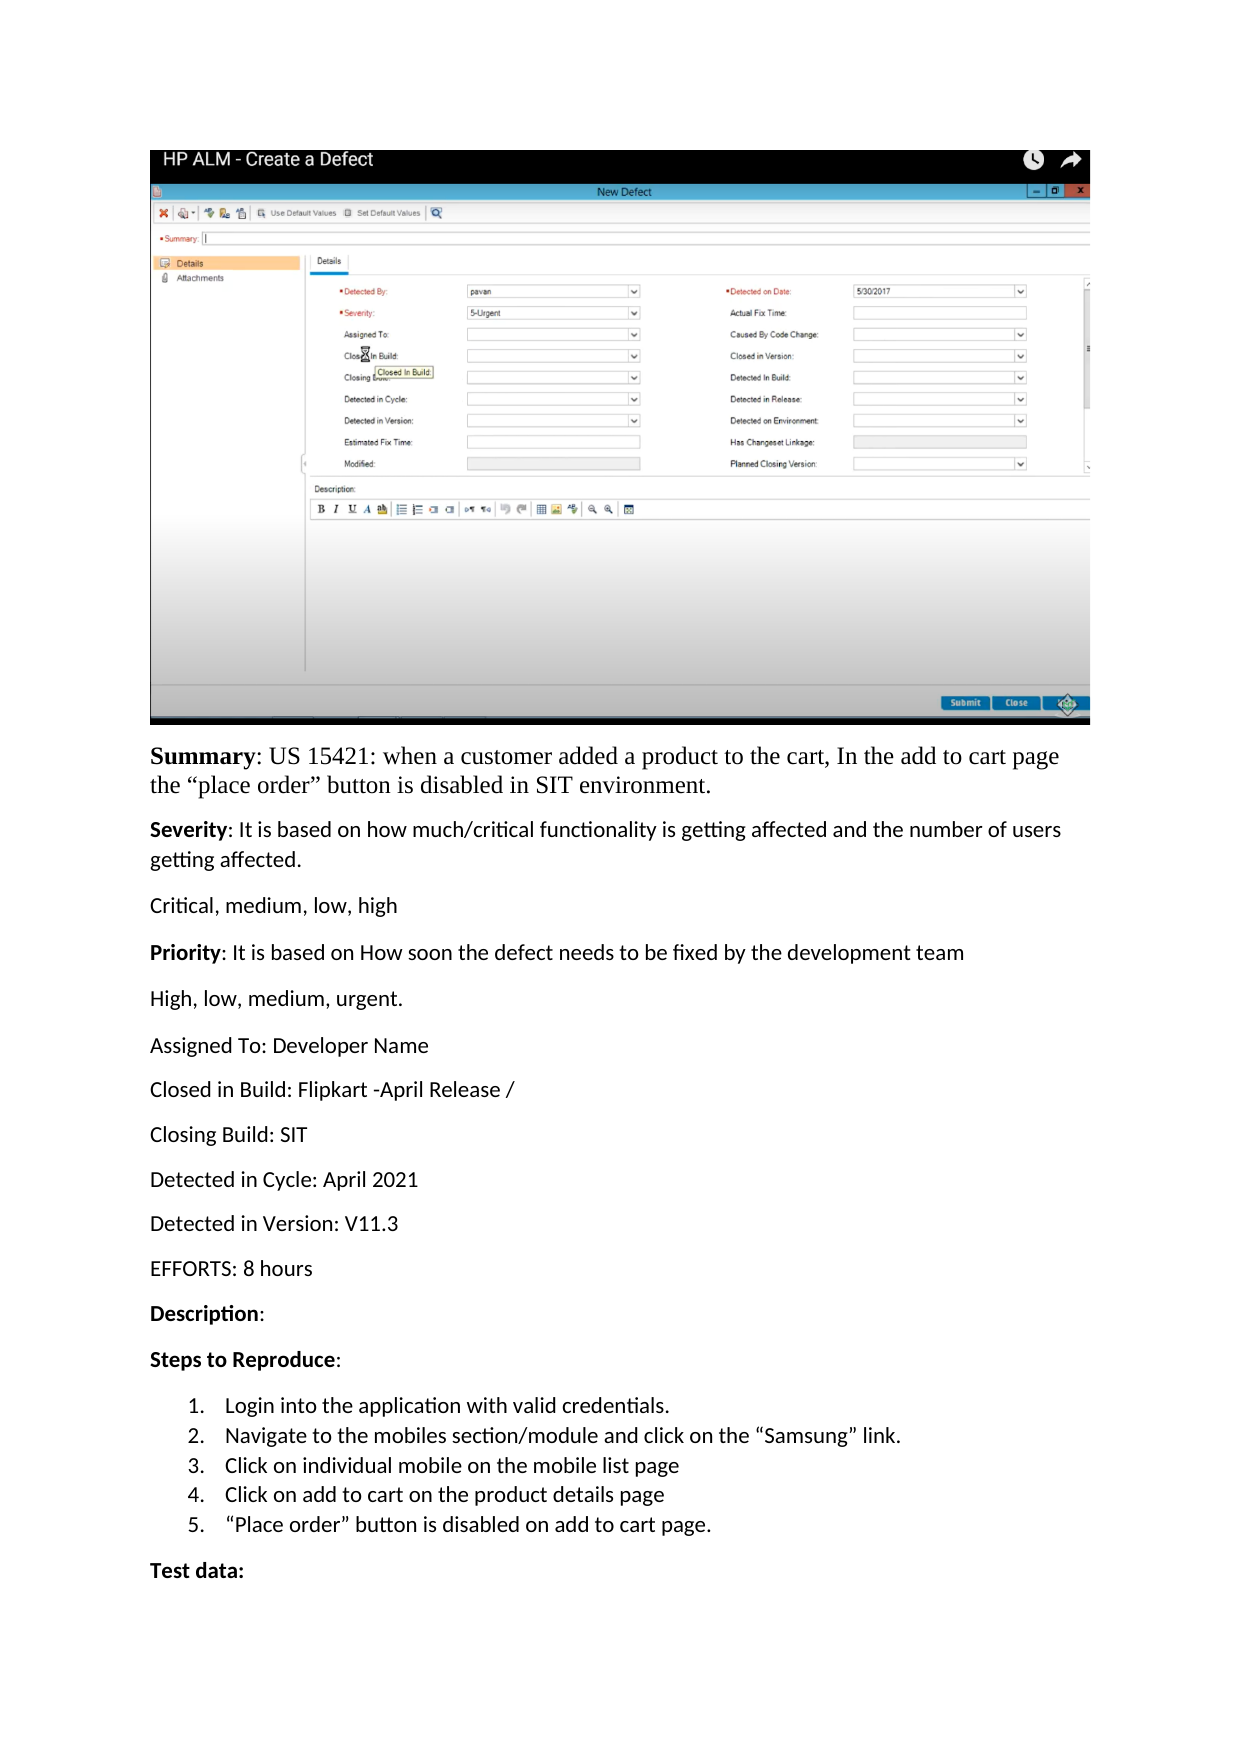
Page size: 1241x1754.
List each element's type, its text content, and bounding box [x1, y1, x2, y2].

text Steps to Reproduce: [150, 1345, 1090, 1373]
text Closing Build: SIT [150, 1120, 1090, 1148]
list Click on add to cart on the product details page [187, 1481, 1090, 1509]
text Detected in Version: V11.3 [150, 1209, 1090, 1237]
text Closed in Build: Flipkart -April Release / [150, 1075, 1090, 1103]
list Navigate to the mobiles section/module and click on the “Samsung” link. [187, 1421, 1090, 1449]
text Critical, medium, low, high [150, 892, 1090, 920]
text Priority: It is based on How soon the defect needs to be fixed by the development team [150, 938, 1090, 966]
text Severity: It is based on how much/critical functionality is getting affected and the number of users getting affected. [150, 816, 1090, 873]
text Test data: [150, 1557, 1090, 1585]
text Detected in Cycle: April 2021 [150, 1165, 1090, 1193]
list Login into the application with valid credentials. [187, 1392, 1090, 1419]
text Summary: US 15421: when a customer added a product to the cart, In the add to cart page the “place order” button is disabled in SIT environment. [150, 741, 1090, 799]
text EFFORTS: 8 hours [150, 1254, 1090, 1282]
picture [150, 150, 1091, 725]
text High, low, medium, urgent. [150, 984, 1090, 1012]
text Assigned To: Developer Name [150, 1031, 1090, 1059]
list Click on individual mobile on the mobile list page [187, 1451, 1090, 1479]
text Description: [150, 1299, 1090, 1327]
list “Place order” button is disabled on add to cart page. [187, 1510, 1090, 1538]
